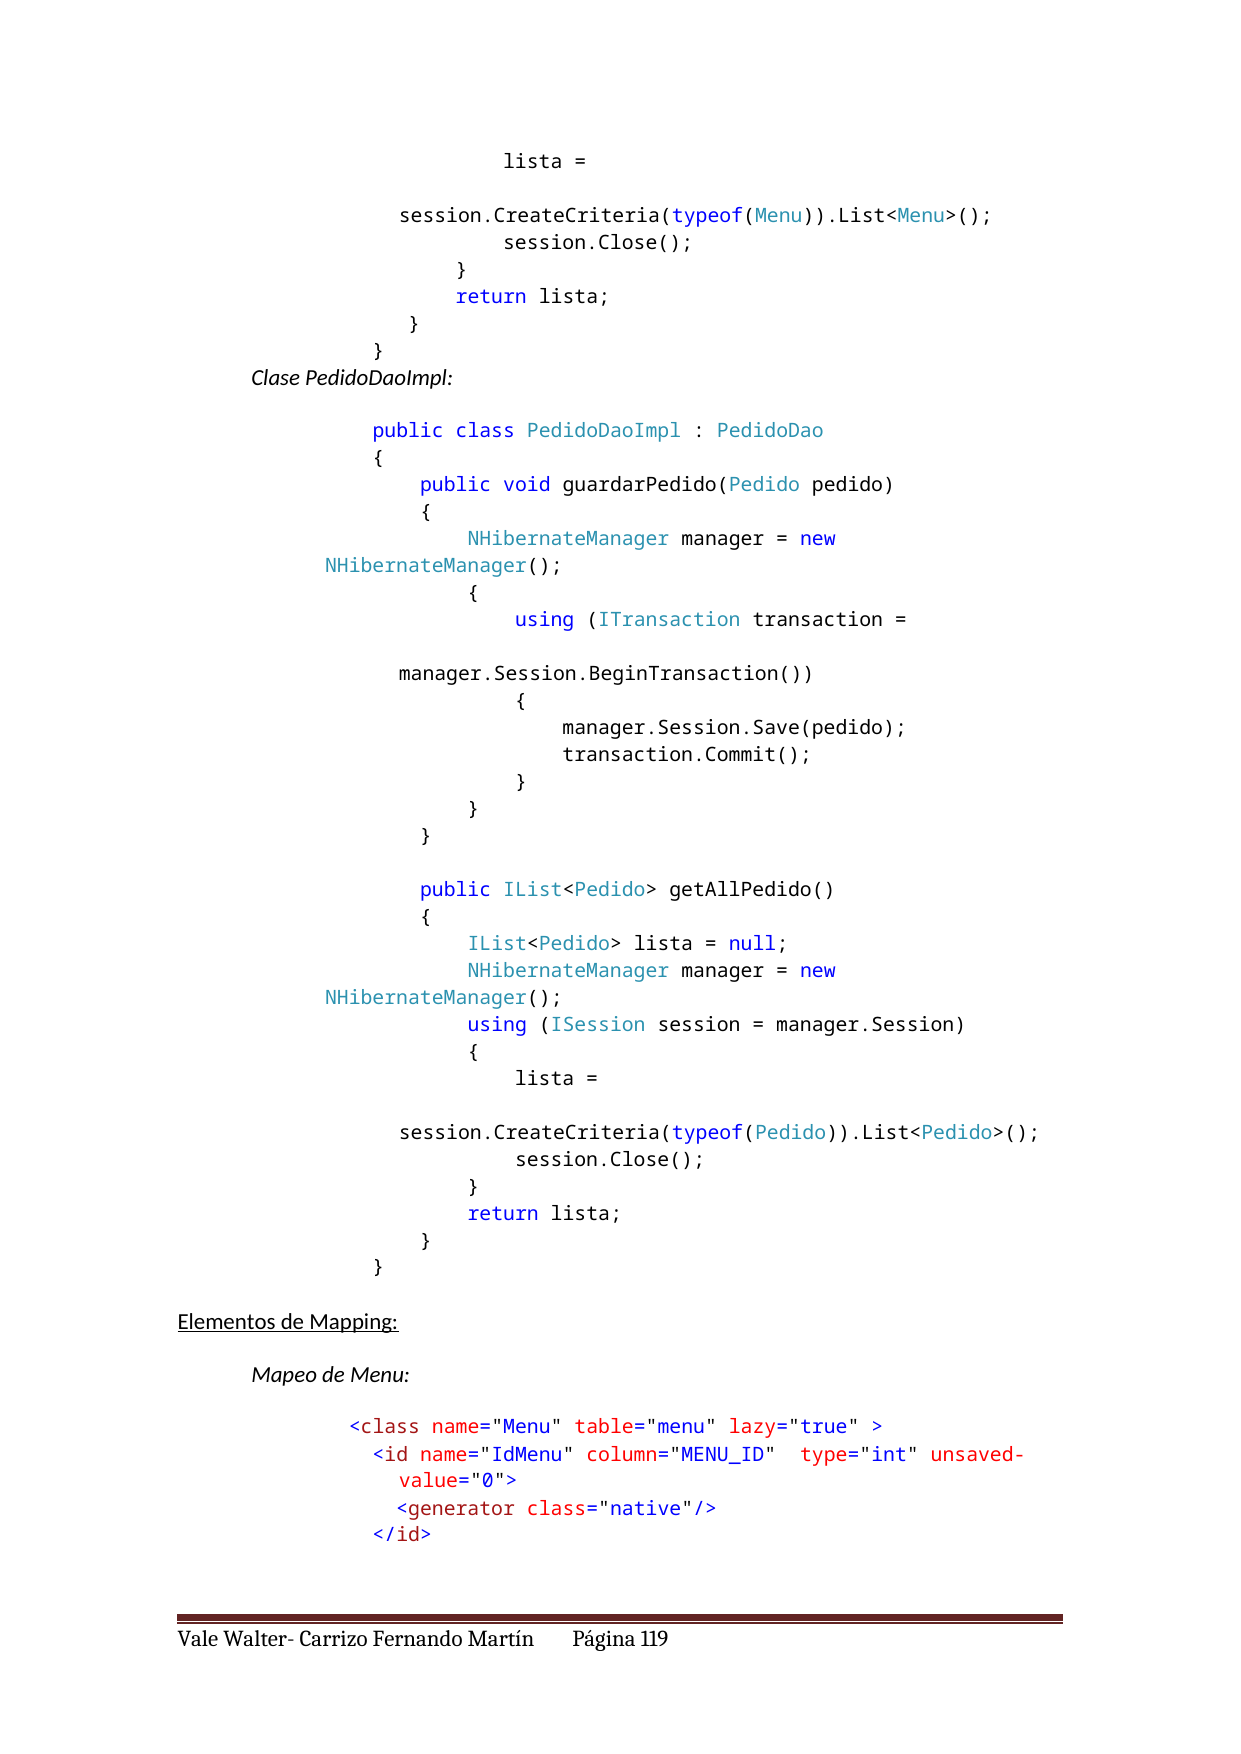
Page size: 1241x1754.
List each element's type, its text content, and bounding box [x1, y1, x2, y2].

text NHibernateManager manager = new NHibernateManager(); [325, 524, 1063, 578]
text } [325, 1172, 1063, 1199]
text IList<Pedido> lista = null; [325, 929, 1063, 956]
text } [325, 256, 1063, 282]
text { [325, 1037, 1063, 1064]
text session.Close(); [325, 1145, 1063, 1172]
text using (ISession session = manager.Session) [325, 1010, 1063, 1037]
text } [325, 821, 1063, 848]
text <class name="Menu" table="menu" lazy="true" > [325, 1413, 1063, 1440]
text } [325, 309, 1063, 336]
text lista = session.CreateCriteria(typeof(Menu)).List<Menu>(); [325, 148, 1063, 228]
text { [325, 497, 1063, 524]
text public void guardarPedido(Pedido pedido) [325, 470, 1063, 497]
text { [325, 578, 1063, 605]
text Elementos de Mapping: [177, 1307, 1063, 1335]
text return lista; [325, 1199, 1063, 1226]
text } [325, 1253, 1063, 1280]
text manager.Session.Save(pedido); [325, 713, 1063, 740]
text public IList<Pedido> getAllPedido() [325, 875, 1063, 902]
text <generator class="native"/> [325, 1494, 1063, 1521]
text } [325, 336, 1063, 363]
text Clase PedidoDaoImpl: [251, 363, 1063, 391]
text { [325, 686, 1063, 713]
text public class PedidoDaoImpl : PedidoDao [325, 416, 1063, 443]
text NHibernateManager manager = new NHibernateManager(); [325, 956, 1063, 1010]
text transaction.Commit(); [325, 740, 1063, 767]
text } [325, 1226, 1063, 1253]
text lista = session.CreateCriteria(typeof(Pedido)).List<Pedido>(); [325, 1064, 1063, 1145]
text using (ITransaction transaction = manager.Session.BeginTransaction()) [325, 605, 1063, 686]
text } [325, 767, 1063, 794]
text session.Close(); [325, 228, 1063, 256]
text <id name="IdMenu" column="MENU_ID" type="int" unsaved- value="0"> [325, 1440, 1063, 1494]
text Mapeo de Menu: [177, 1360, 1063, 1388]
text { [325, 443, 1063, 470]
text </id> [325, 1521, 1063, 1548]
text { [325, 902, 1063, 929]
text return lista; [325, 282, 1063, 309]
text } [325, 794, 1063, 821]
